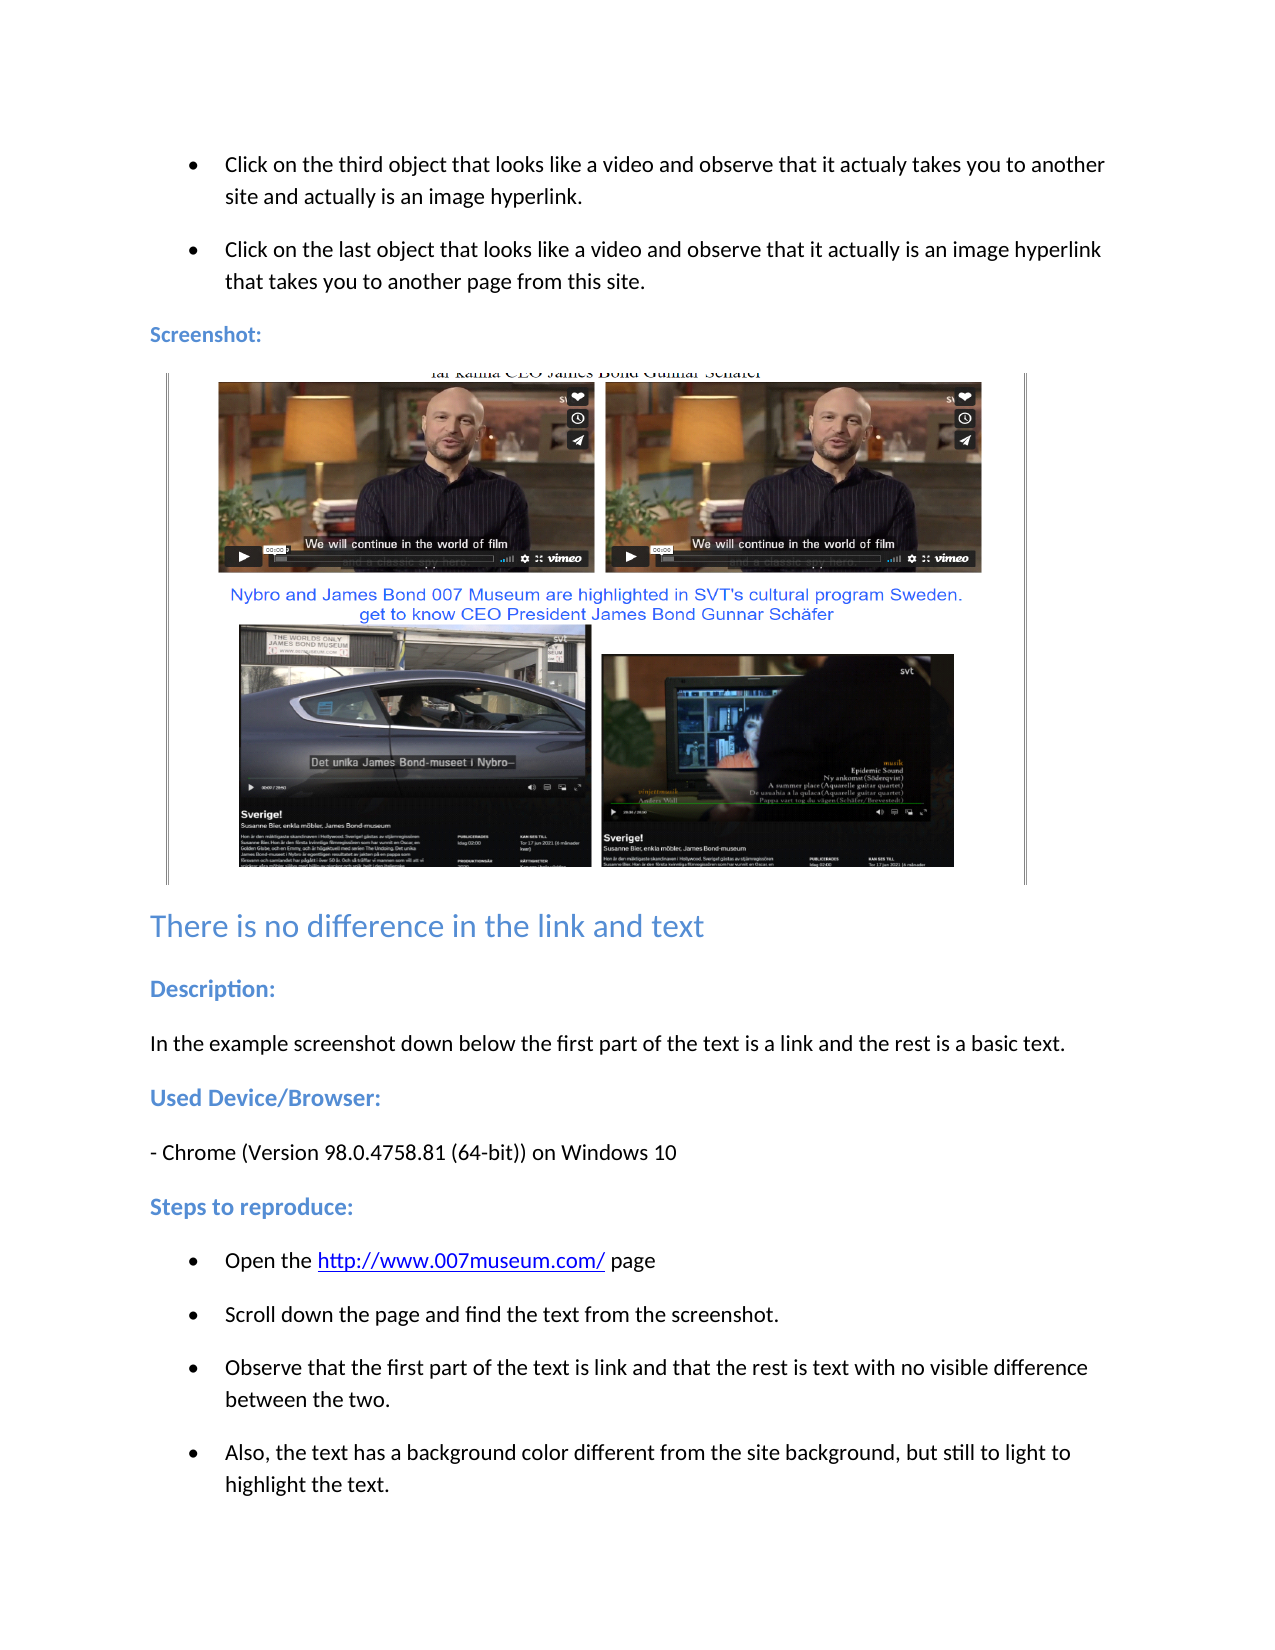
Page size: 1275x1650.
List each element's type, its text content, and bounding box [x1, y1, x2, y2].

list Also, the text has a background color different from the site background, but still to light to highlight the text. [187, 1438, 1125, 1498]
list Open the http://www.007museum.com/ page [187, 1247, 1125, 1275]
text Used Device/Browser: [150, 1082, 1125, 1112]
text Steps to reproduce: [150, 1191, 1125, 1221]
list Click on the last object that looks like a video and observe that it actually is an image hyperlink that takes you to another page from this site. [187, 235, 1125, 295]
text Description: [150, 973, 1125, 1004]
text - Chrome (Version 98.0.4758.81 (64-bit)) on Windows 10 [150, 1138, 1125, 1166]
list Click on the third object that looks like a video and observe that it actualy takes you to another site and actually is an image hyperlink. [187, 150, 1125, 210]
picture [150, 373, 1048, 885]
text In the example screenshot down below the first part of the text is a link and the rest is a basic text. [150, 1029, 1125, 1057]
list Scroll down the page and find the text from the screenshot. [187, 1300, 1125, 1328]
text Screenshot: [150, 320, 1125, 348]
list Observe that the first part of the text is link and that the rest is text with no visible difference between the two. [187, 1353, 1125, 1413]
text There is no difference in the link and text [150, 906, 1125, 946]
